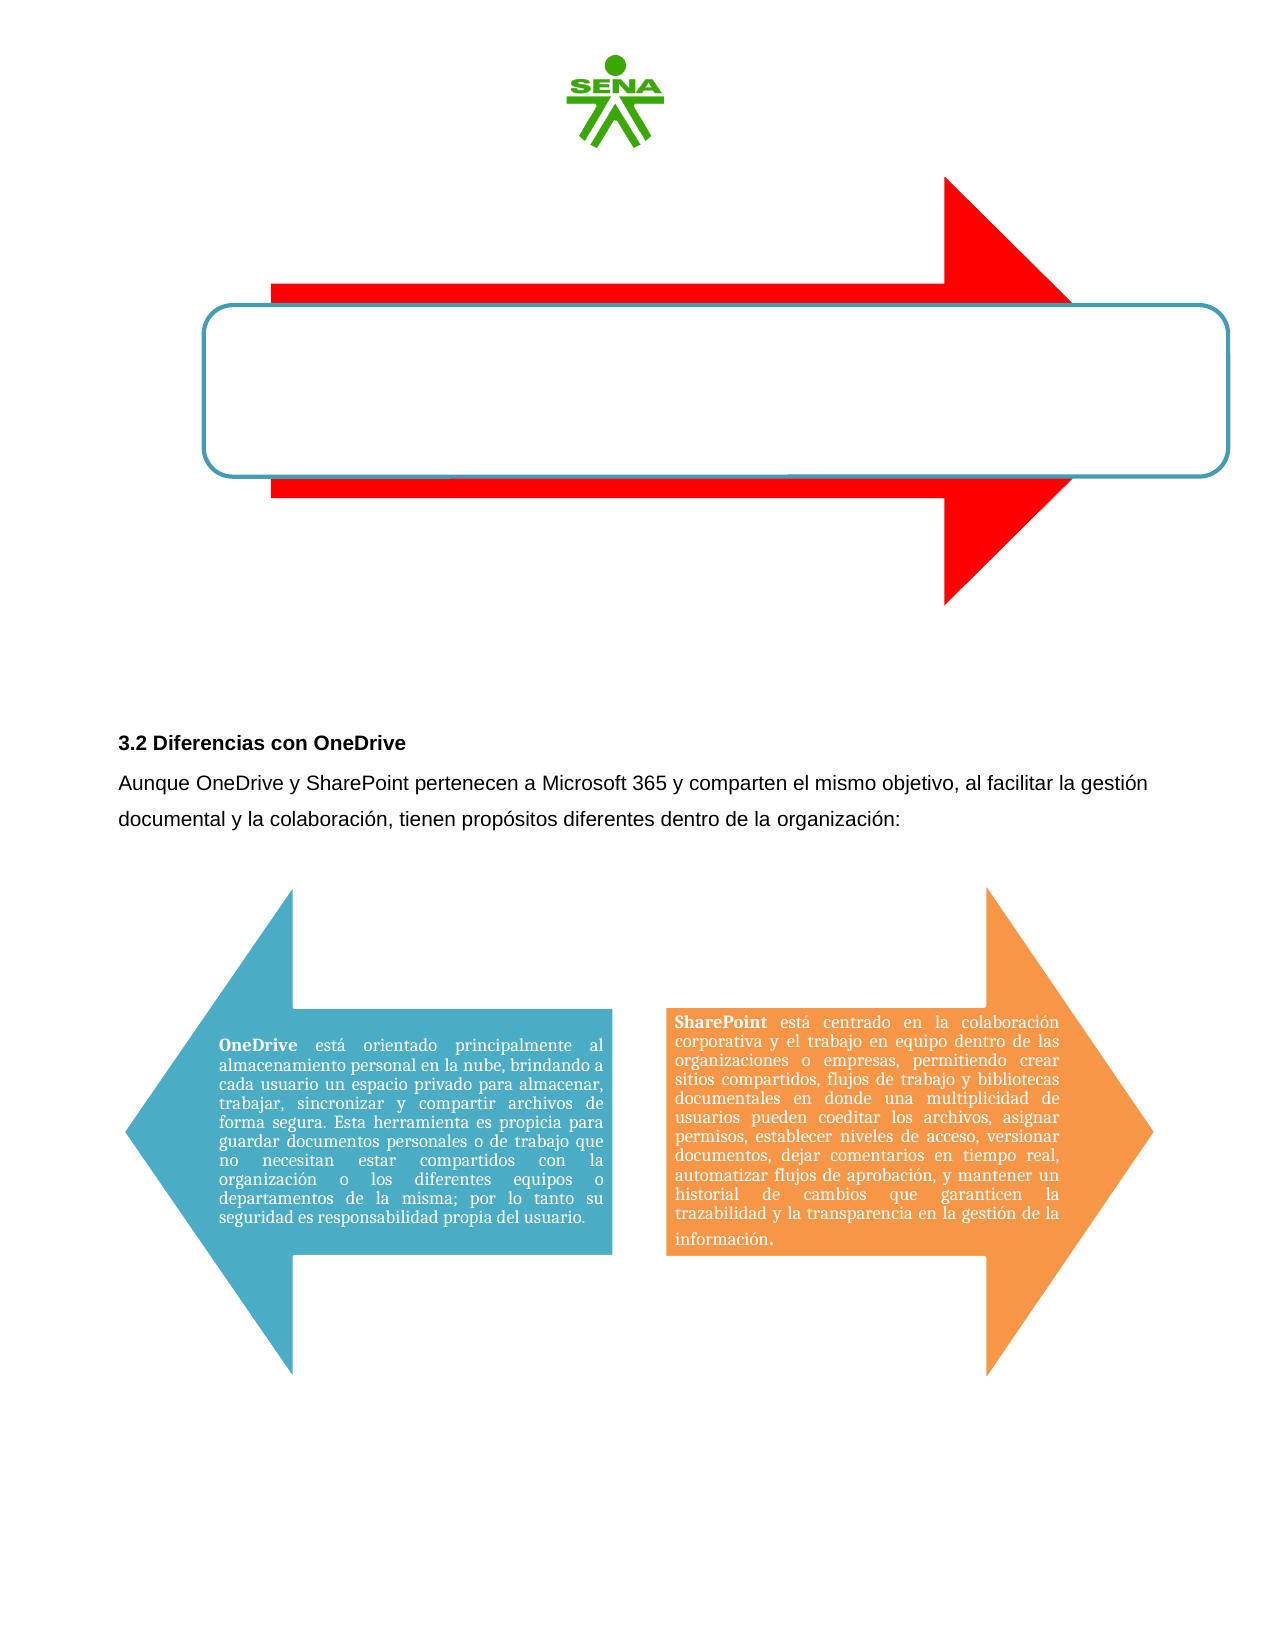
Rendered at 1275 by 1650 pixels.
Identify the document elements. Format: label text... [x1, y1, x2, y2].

subtitle 3.2 Diferencias con OneDrive [118, 731, 1157, 755]
picture [566, 55, 664, 148]
text Aunque OneDrive y SharePoint pertenecen a Microsoft 365 y comparten el mismo objetivo, al facilitar la gestión documental y la colaboración, tienen propósitos diferentes dentro de la organización: [118, 771, 1157, 831]
